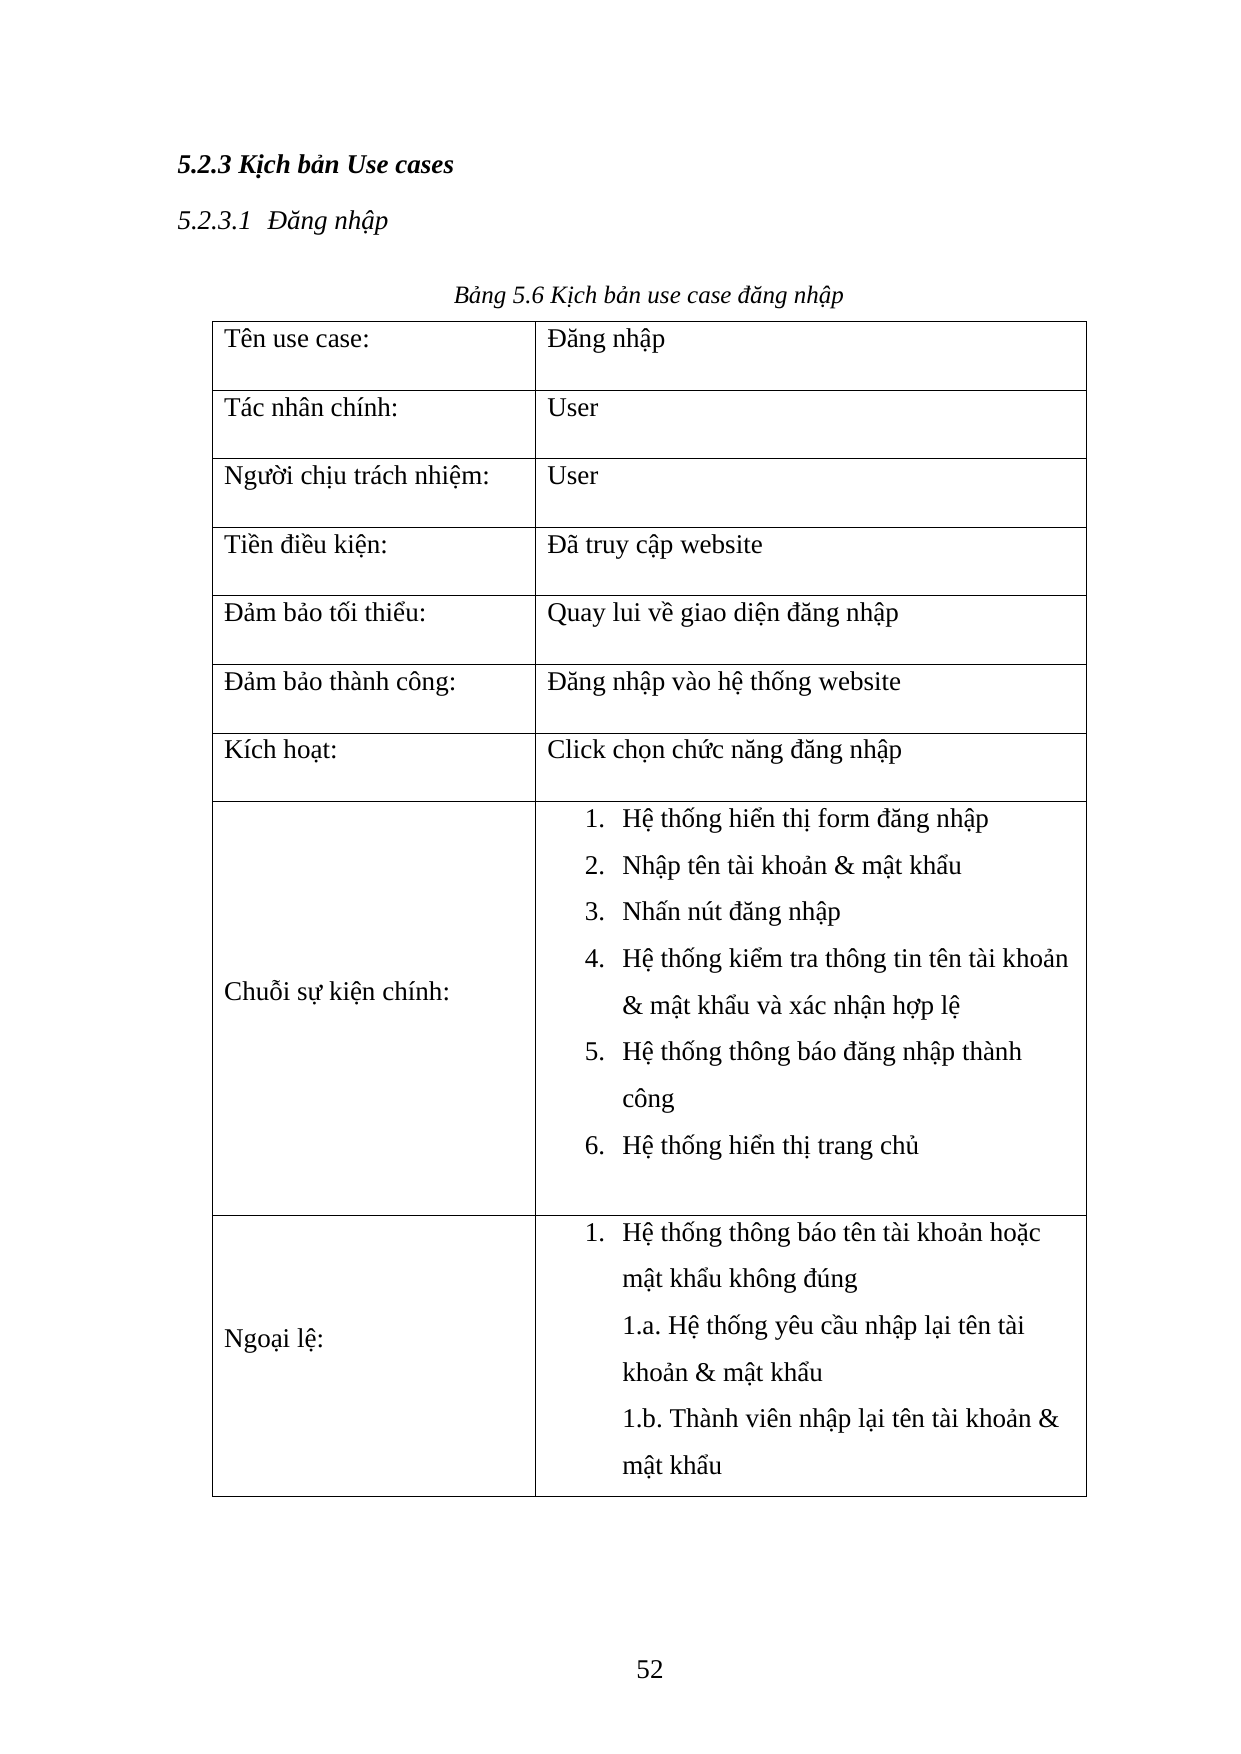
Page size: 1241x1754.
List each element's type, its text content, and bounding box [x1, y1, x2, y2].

subtitle Đăng nhập [177, 204, 1122, 235]
subtitle Kịch bản Use cases [177, 148, 1122, 179]
